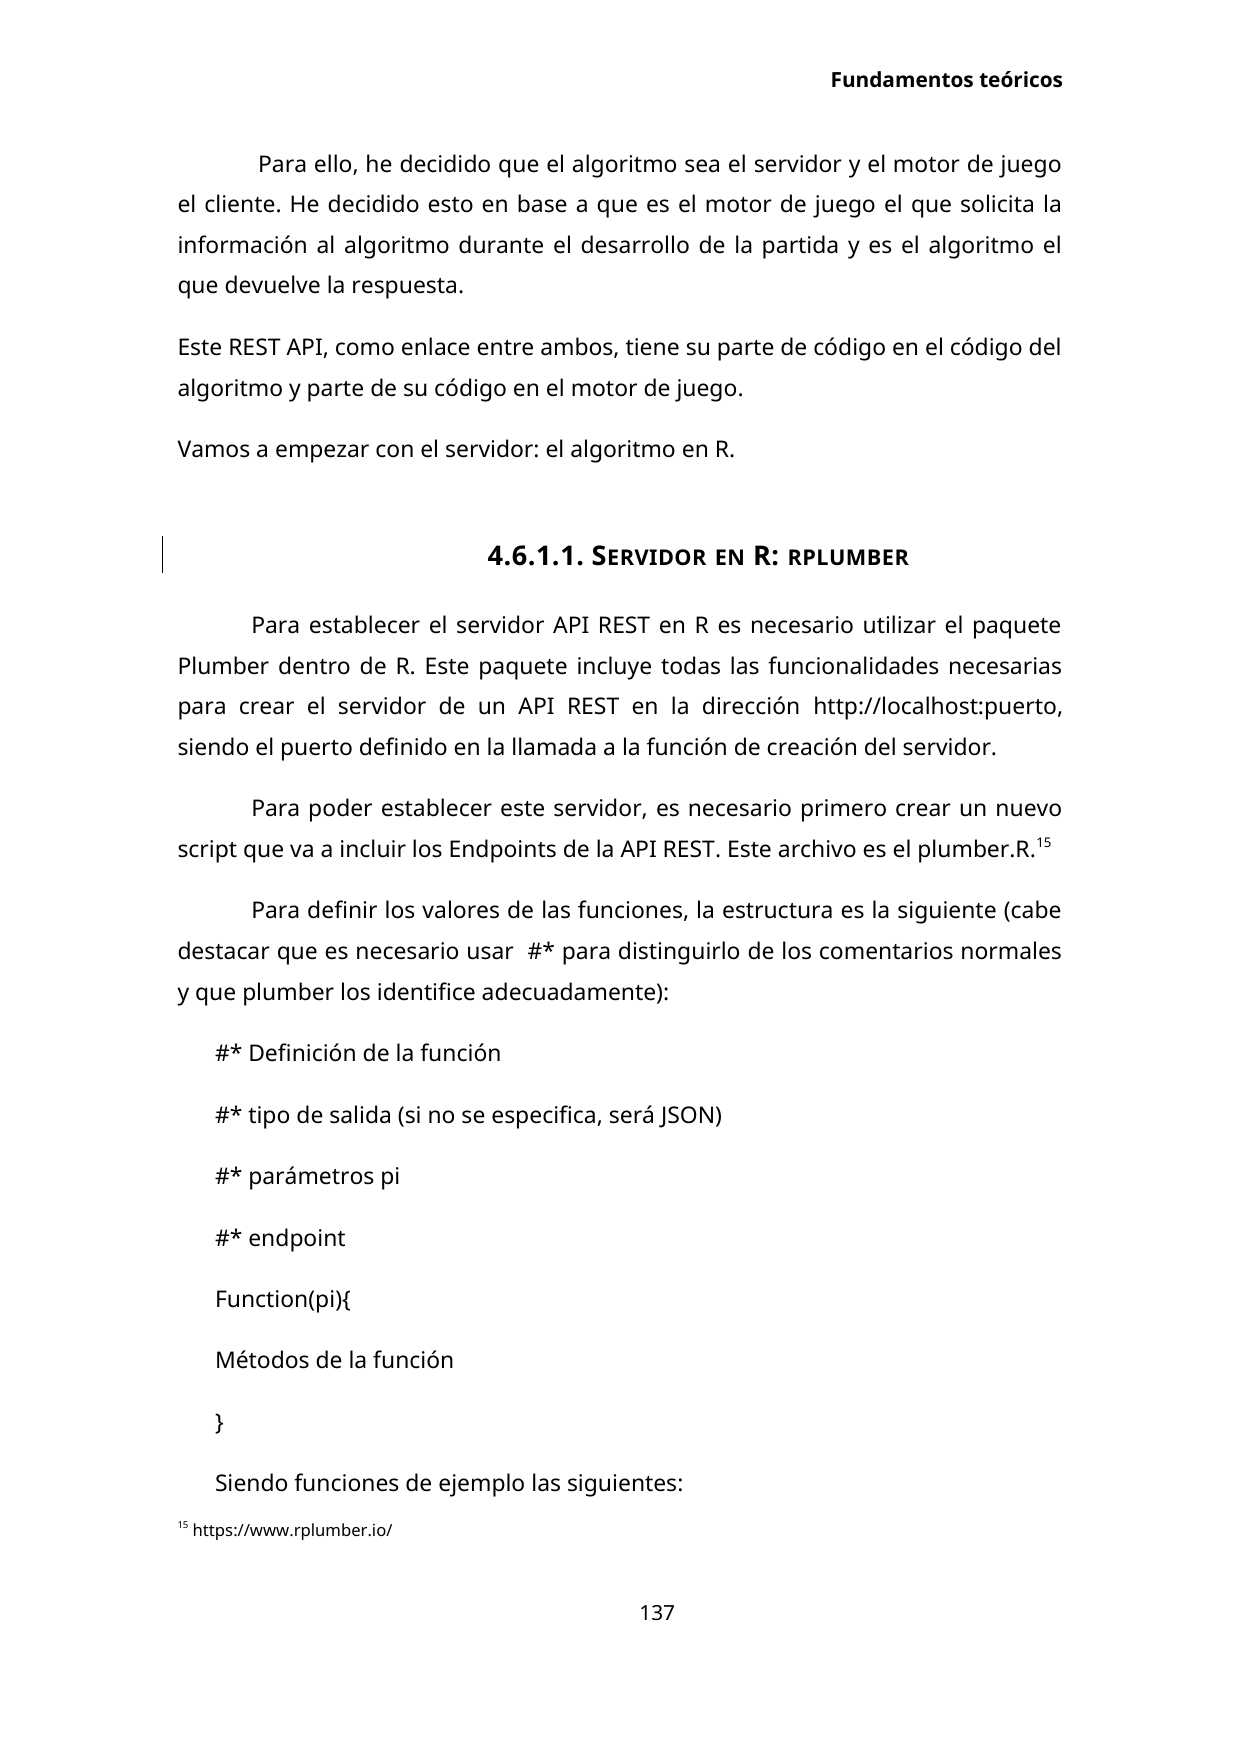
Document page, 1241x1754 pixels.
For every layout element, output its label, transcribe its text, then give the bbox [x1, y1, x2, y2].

text Para establecer el servidor API REST en R es necesario utilizar el paquete Plumber dentro de R. Este paquete incluye todas las funcionalidades necesarias para crear el servidor de un API REST en la dirección http://localhost:puerto, siendo el puerto definido en la llamada a la función de creación del servidor. [177, 609, 1063, 762]
text #* Definición de la función [215, 1037, 1063, 1068]
text Vamos a empezar con el servidor: el algoritmo en R. [177, 433, 1063, 464]
text Function(pi){ [215, 1283, 1063, 1314]
text #* endpoint [215, 1222, 1063, 1253]
text Para poder establecer este servidor, es necesario primero crear un nuevo script que va a incluir los Endpoints de la API REST. Este archivo es el plumber.R. [177, 792, 1063, 864]
text Siendo funciones de ejemplo las siguientes: [215, 1467, 1063, 1499]
text Métodos de la función [215, 1344, 1063, 1376]
text #* tipo de salida (si no se especifica, será JSON) [215, 1099, 1063, 1130]
subtitle Servidor en R: rplumber [487, 536, 1063, 573]
text Este REST API, como enlace entre ambos, tiene su parte de código en el código del algoritmo y parte de su código en el motor de juego. [177, 331, 1063, 403]
text #* parámetros pi [215, 1160, 1063, 1191]
text Para definir los valores de las funciones, la estructura es la siguiente (cabe destacar que es necesario usar #* para distinguirlo de los comentarios normales y que plumber los identifice adecuadamente): [177, 894, 1063, 1007]
text Para ello, he decidido que el algoritmo sea el servidor y el motor de juego el cliente. He decidido esto en base a que es el motor de juego el que solicita la información al algoritmo durante el desarrollo de la partida y es el algoritmo el que devuelve la respuesta. [177, 148, 1063, 301]
text } [215, 1406, 1063, 1437]
